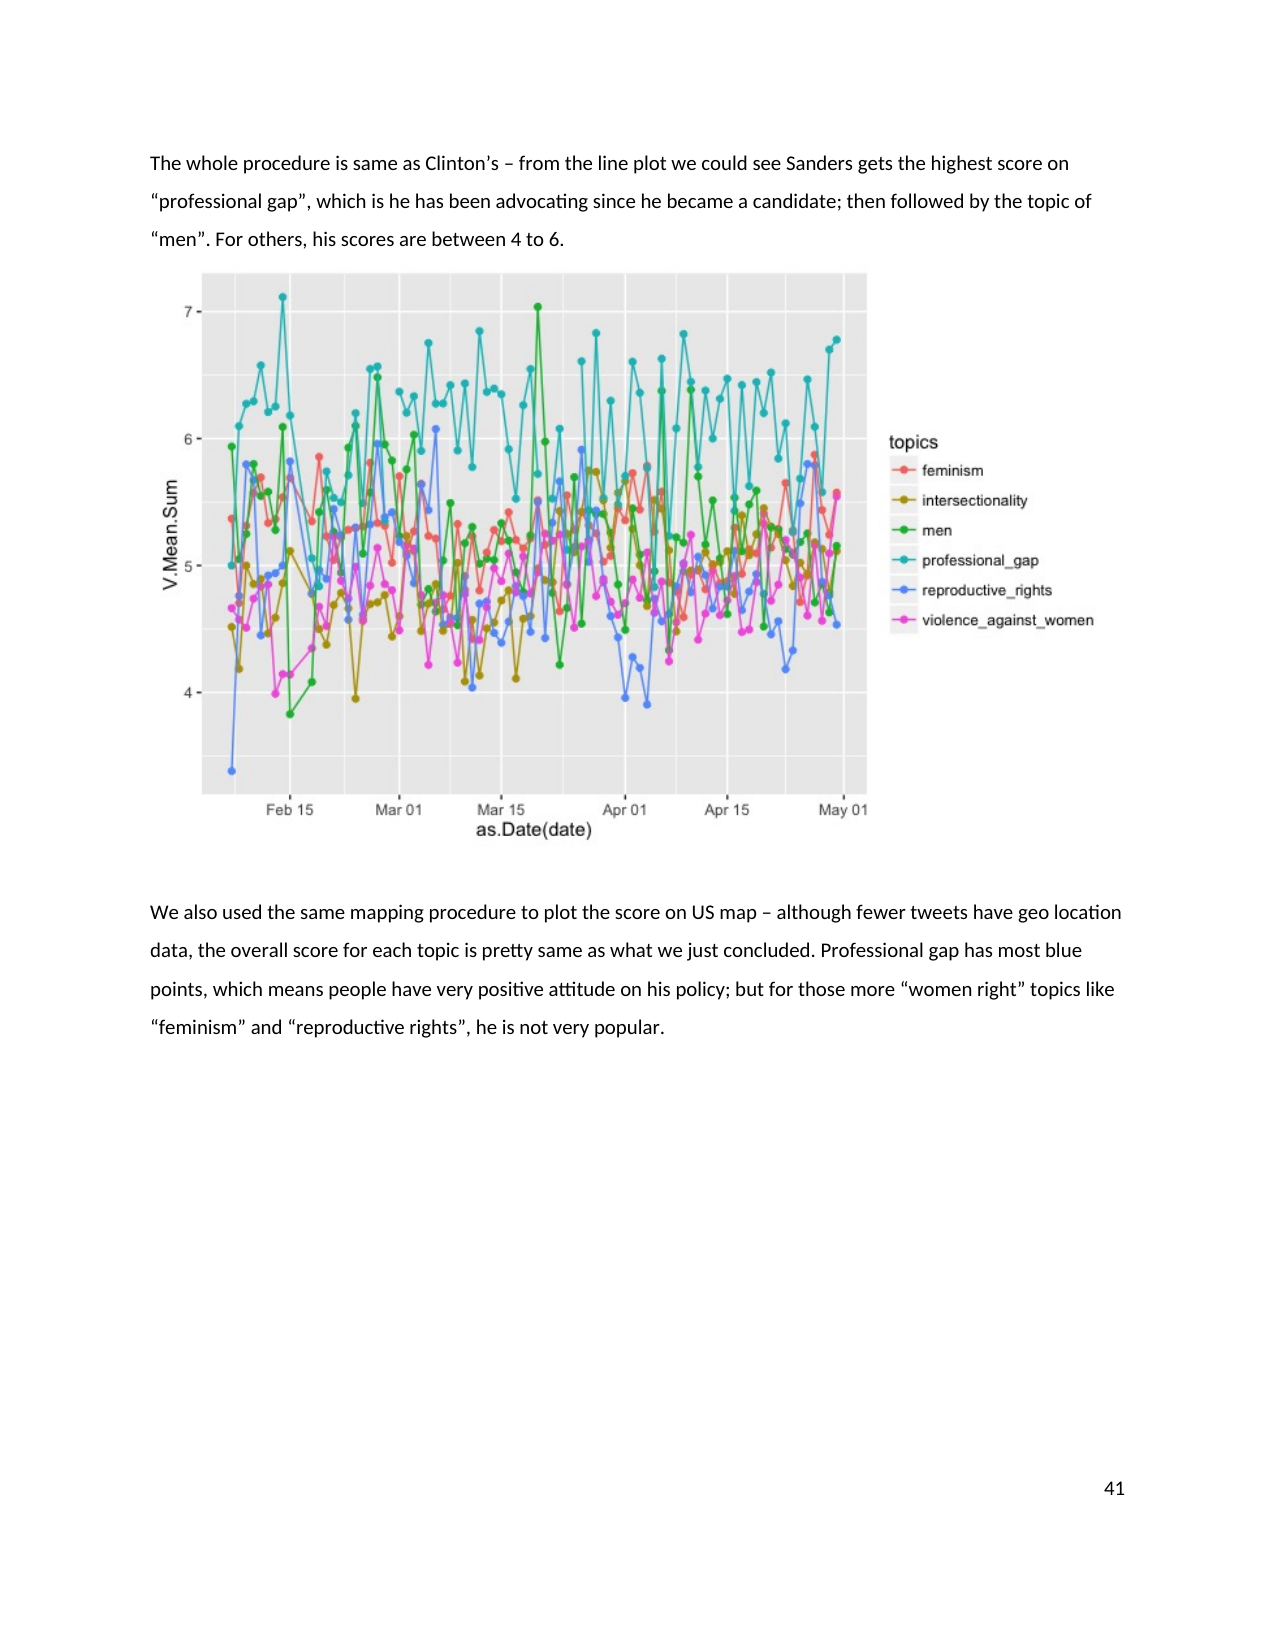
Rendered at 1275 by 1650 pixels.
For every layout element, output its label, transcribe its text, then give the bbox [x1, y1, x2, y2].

picture [150, 264, 1125, 849]
text We also used the same mapping procedure to plot the score on US map – although fewer tweets have geo location data, the overall score for each topic is pretty same as what we just concluded. Professional gap has most blue points, which means people have very positive attitude on his policy; but for those more “women right” topics like “feminism” and “reproductive rights”, he is not very popular. [150, 899, 1125, 1039]
text The whole procedure is same as Clinton’s – from the line plot we could see Sanders gets the highest score on “professional gap”, which is he has been advocating since he became a candidate; then followed by the topic of “men”. For others, his scores are between 4 to 6. [150, 150, 1125, 252]
